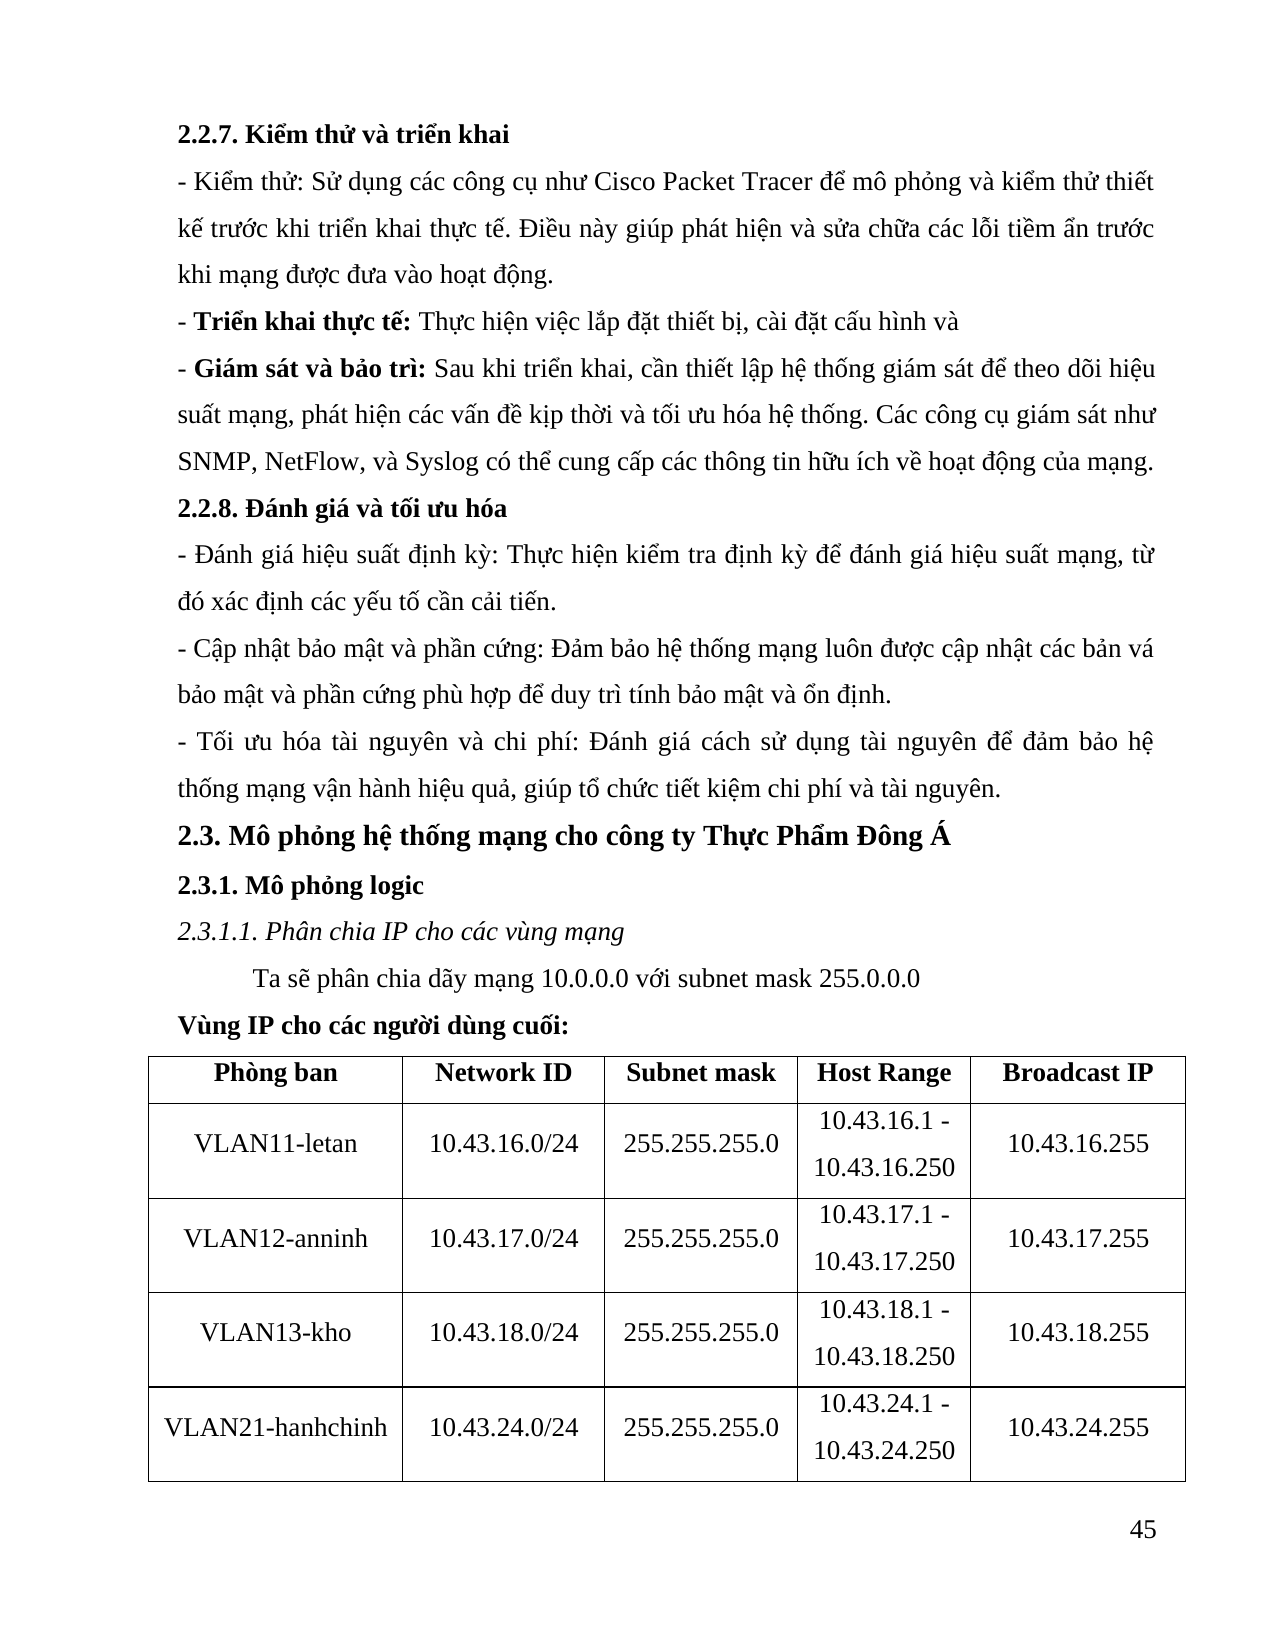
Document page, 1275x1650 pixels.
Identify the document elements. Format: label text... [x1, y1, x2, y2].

subtitle 2.2.7. Kiểm thử và triển khai [177, 118, 1156, 150]
table_cell VLAN12-anninh [149, 1199, 402, 1292]
table_header Broadcast IP [971, 1057, 1185, 1103]
table_cell 10.43.17.0/24 [403, 1199, 604, 1292]
table_cell 10.43.16.0/24 [403, 1104, 604, 1198]
table_header Network ID [403, 1057, 604, 1103]
subtitle 2.3. Mô phỏng hệ thống mạng cho công ty Thực Phẩm Đông Á [177, 818, 1156, 852]
table_cell 10.43.18.1 - 10.43.18.250 [798, 1293, 970, 1386]
text - Giám sát và bảo trì: Sau khi triển khai, cần thiết lập hệ thống giám sát để theo dõi hiệu suất mạng, phát hiện các vấn đề kịp thời và tối ưu hóa hệ thống. Các công cụ giám sát như SNMP, NetFlow, và Syslog có thể cung cấp các thông tin hữu ích về hoạt động của mạng. [177, 352, 1156, 476]
table_cell 255.255.255.0 [605, 1199, 797, 1292]
table_header Subnet mask [605, 1057, 797, 1103]
table_cell 10.43.24.0/24 [403, 1388, 604, 1481]
subtitle 2.3.1. Mô phỏng logic [177, 869, 1156, 900]
table_cell 255.255.255.0 [605, 1388, 797, 1481]
table_cell 10.43.16.255 [971, 1104, 1185, 1198]
table_cell VLAN11-letan [149, 1104, 402, 1198]
text - Kiểm thử: Sử dụng các công cụ như Cisco Packet Tracer để mô phỏng và kiểm thử thiết kế trước khi triển khai thực tế. Điều này giúp phát hiện và sửa chữa các lỗi tiềm ẩn trước khi mạng được đưa vào hoạt động. [177, 165, 1156, 290]
table_cell 10.43.17.255 [971, 1199, 1185, 1292]
text - Cập nhật bảo mật và phần cứng: Đảm bảo hệ thống mạng luôn được cập nhật các bản vá bảo mật và phần cứng phù hợp để duy trì tính bảo mật và ổn định. [177, 632, 1156, 710]
text Ta sẽ phân chia dãy mạng 10.0.0.0 với subnet mask 255.0.0.0 [177, 962, 1156, 993]
table_cell VLAN21-hanhchinh [149, 1388, 402, 1481]
table_cell 10.43.16.1 - 10.43.16.250 [798, 1104, 970, 1198]
table_cell 10.43.18.255 [971, 1293, 1185, 1386]
subtitle 2.2.8. Đánh giá và tối ưu hóa [177, 492, 1156, 523]
table_header Phòng ban [149, 1057, 402, 1103]
text - Tối ưu hóa tài nguyên và chi phí: Đánh giá cách sử dụng tài nguyên để đảm bảo hệ thống mạng vận hành hiệu quả, giúp tổ chức tiết kiệm chi phí và tài nguyên. [177, 725, 1156, 803]
table_header Host Range [798, 1057, 970, 1103]
text - Đánh giá hiệu suất định kỳ: Thực hiện kiểm tra định kỳ để đánh giá hiệu suất mạng, từ đó xác định các yếu tố cần cải tiến. [177, 538, 1156, 616]
table_cell 255.255.255.0 [605, 1293, 797, 1386]
table_cell 10.43.17.1 - 10.43.17.250 [798, 1199, 970, 1292]
text Vùng IP cho các người dùng cuối: [177, 1009, 1156, 1040]
table_cell 255.255.255.0 [605, 1104, 797, 1198]
table_cell 10.43.18.0/24 [403, 1293, 604, 1386]
table_cell VLAN13-kho [149, 1293, 402, 1386]
table_cell 10.43.24.255 [971, 1388, 1185, 1481]
table_cell 10.43.24.1 - 10.43.24.250 [798, 1388, 970, 1481]
text - Triển khai thực tế: Thực hiện việc lắp đặt thiết bị, cài đặt cấu hình và [177, 305, 1156, 336]
subtitle 2.3.1.1. Phân chia IP cho các vùng mạng [177, 916, 1156, 947]
